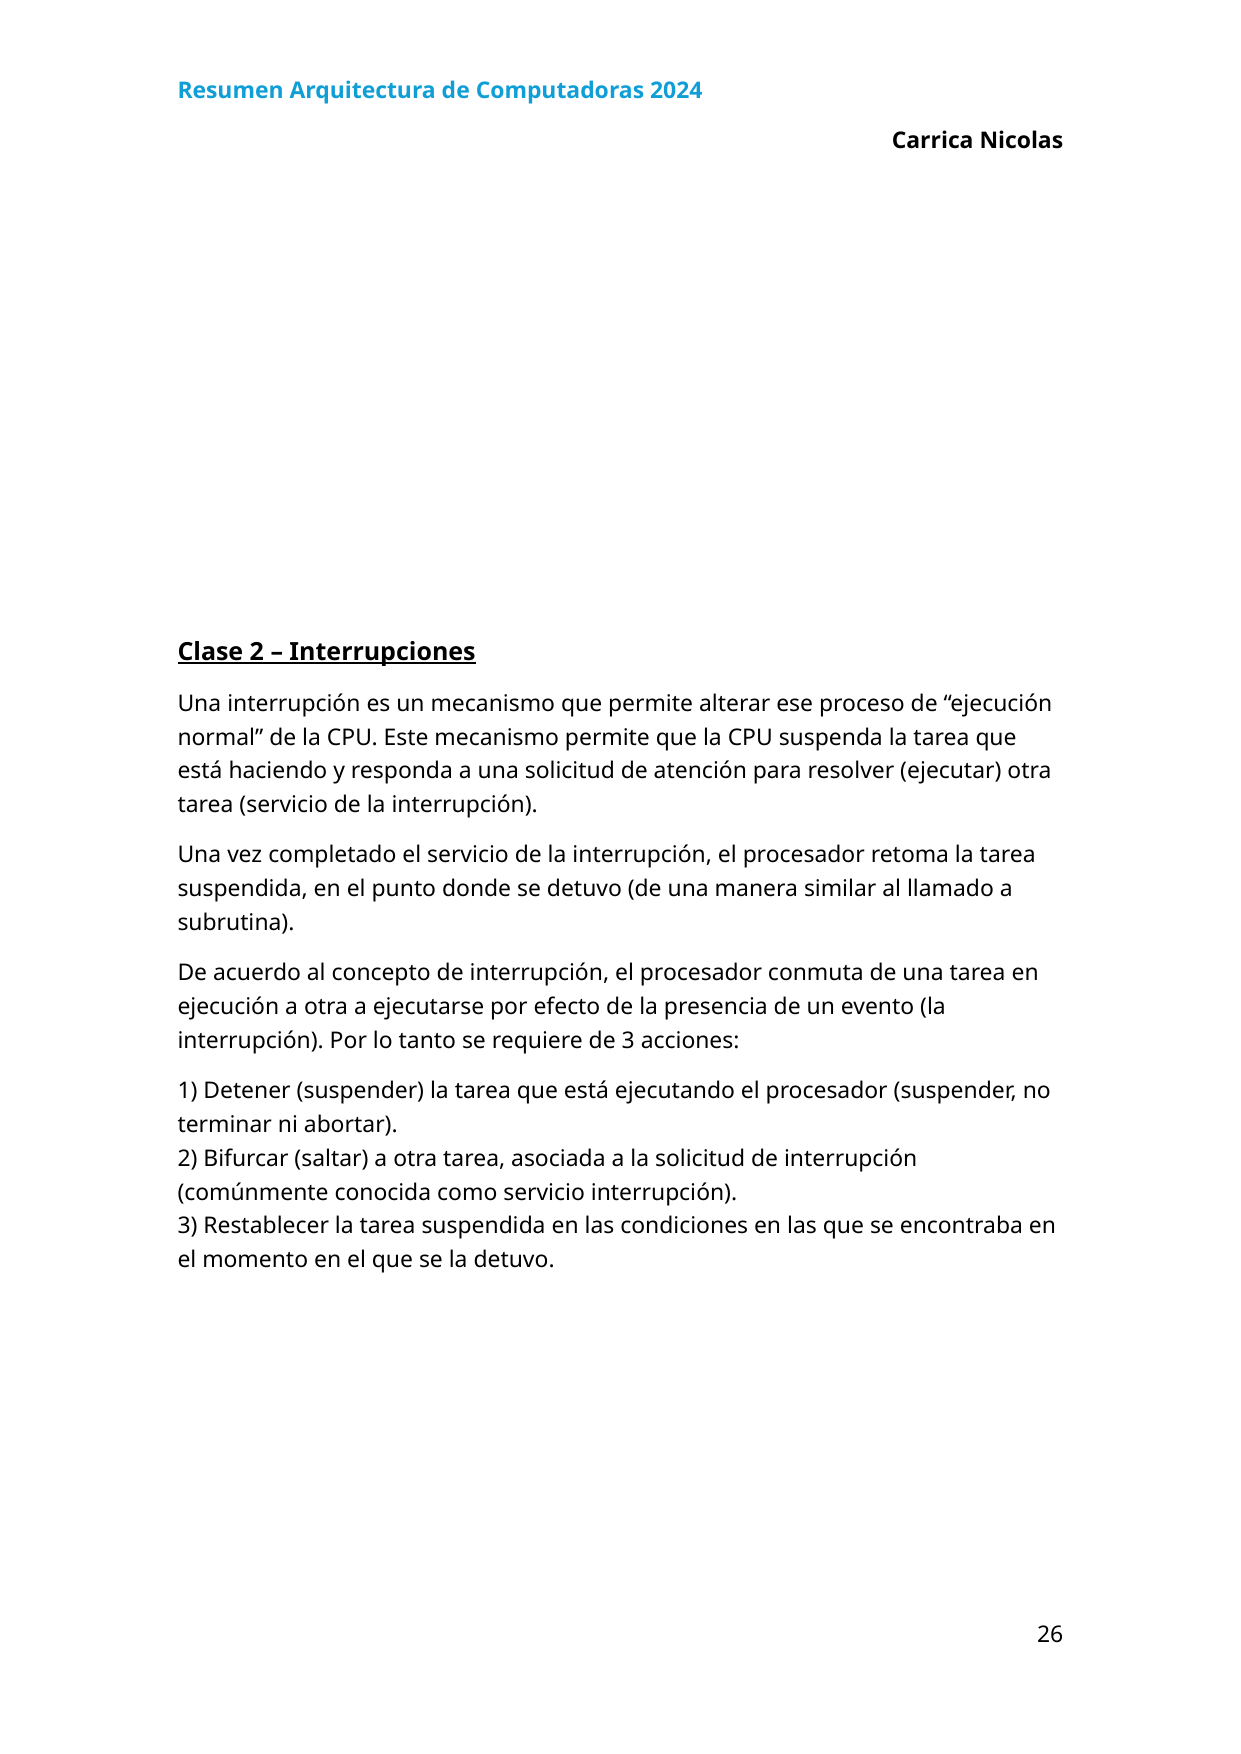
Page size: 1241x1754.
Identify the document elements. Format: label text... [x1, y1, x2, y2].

text 1) Detener (suspender) la tarea que está ejecutando el procesador (suspender, no terminar ni abortar). 2) Bifurcar (saltar) a otra tarea, asociada a la solicitud de interrupción (comúnmente conocida como servicio interrupción). 3) Restablecer la tarea suspendida en las condiciones en las que se encontraba en el momento en el que se la detuvo. [177, 1074, 1063, 1274]
text Una interrupción es un mecanismo que permite alterar ese proceso de “ejecución normal” de la CPU. Este mecanismo permite que la CPU suspenda la tarea que está haciendo y responda a una solicitud de atención para resolver (ejecutar) otra tarea (servicio de la interrupción). [177, 687, 1063, 819]
text Una vez completado el servicio de la interrupción, el procesador retoma la tarea suspendida, en el punto donde se detuvo (de una manera similar al llamado a subrutina). [177, 838, 1063, 937]
text De acuerdo al concepto de interrupción, el procesador conmuta de una tarea en ejecución a otra a ejecutarse por efecto de la presencia de un evento (la interrupción). Por lo tanto se requiere de 3 acciones: [177, 956, 1063, 1055]
text Clase 2 – Interrupciones [177, 633, 1063, 667]
